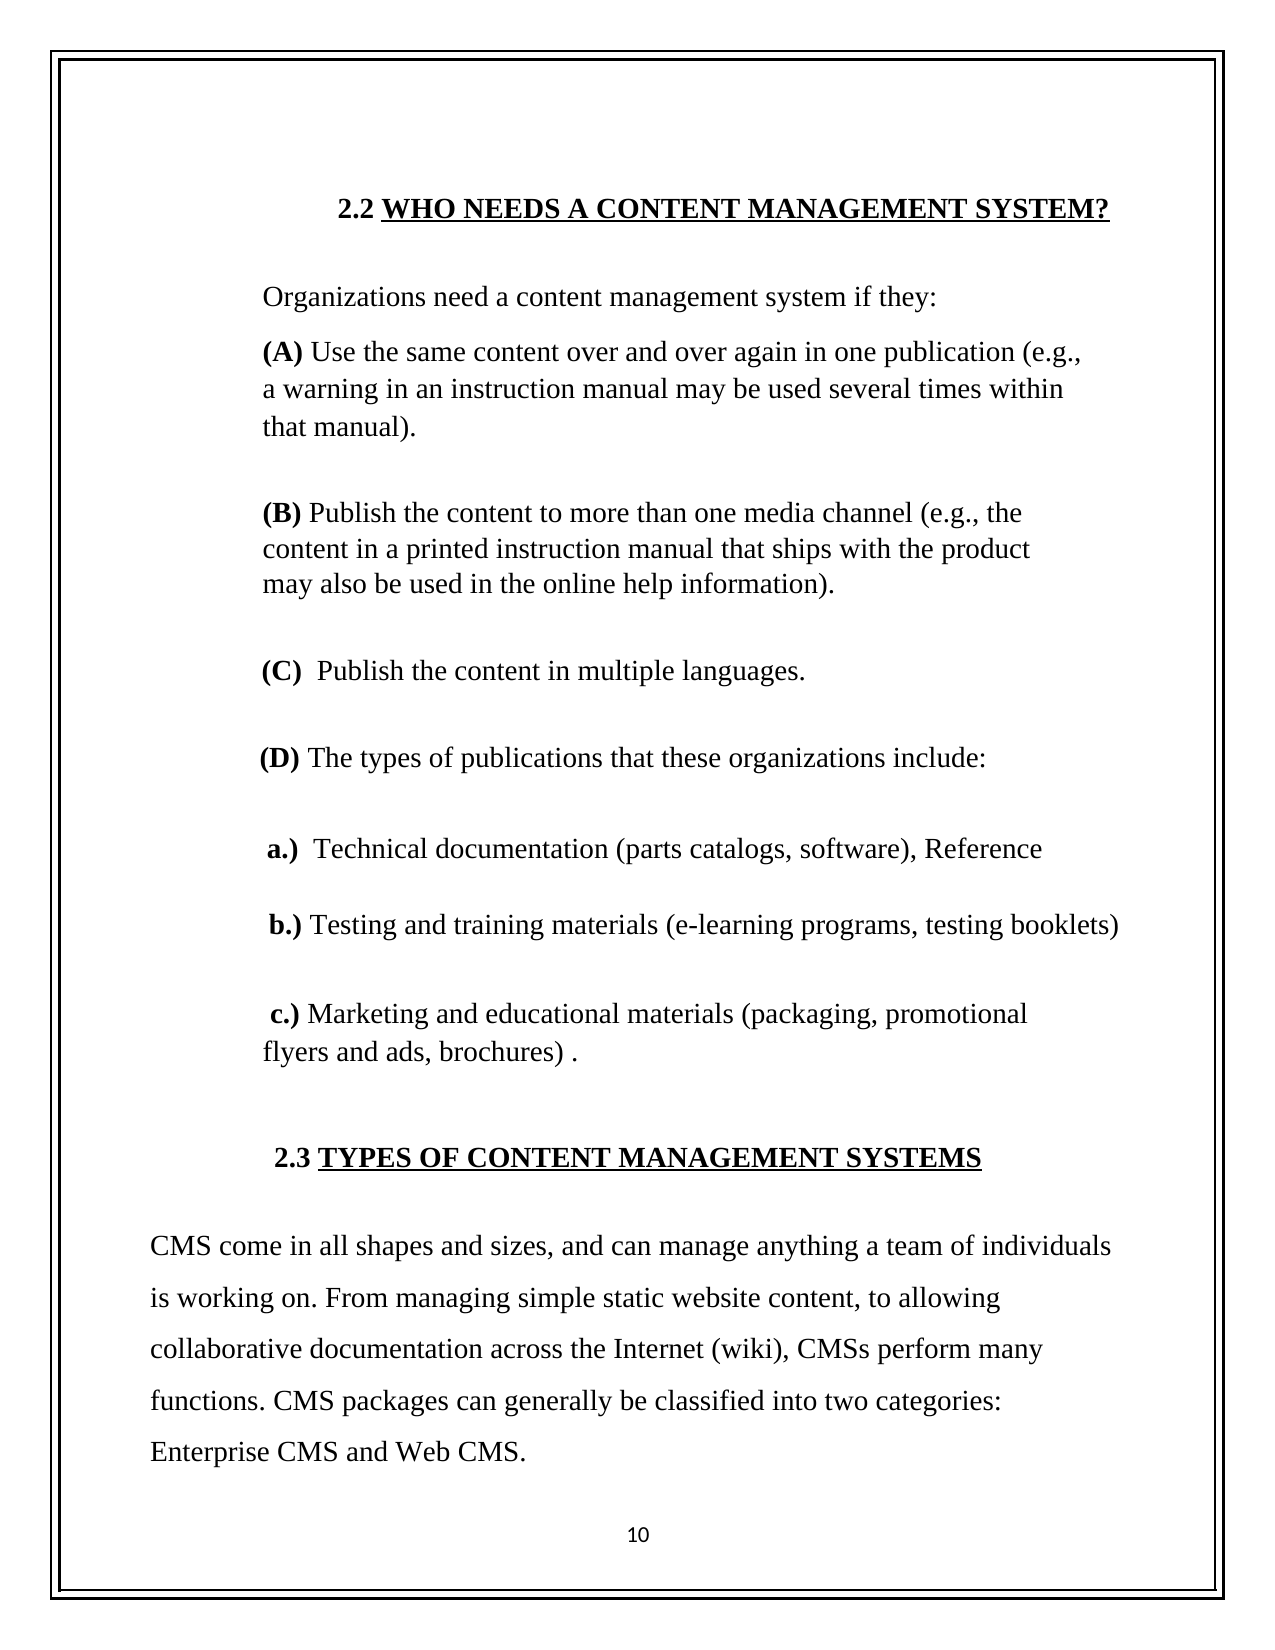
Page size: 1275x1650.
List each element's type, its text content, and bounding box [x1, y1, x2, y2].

text (B) Publish the content to more than one media channel (e.g., the content in a printed instruction manual that ships with the product may also be used in the online help information). [262, 496, 1079, 600]
text 2.3 TYPES OF CONTENT MANAGEMENT SYSTEMS [150, 1140, 1125, 1174]
text b.) Testing and training materials (e-learning programs, testing booklets) [225, 907, 1125, 941]
text (D) The types of publications that these organizations include: [150, 740, 1125, 774]
text (A) Use the same content over and over again in one publication (e.g., a warning in an instruction manual may be used several times within that manual). [262, 334, 1085, 443]
text c.) Marketing and educational materials (packaging, promotional flyers and ads, brochures) . [262, 996, 1031, 1068]
text CMS come in all shapes and sizes, and can manage anything a team of individuals is working on. From managing simple static website content, to allowing collaborative documentation across the Internet (wiki), CMSs perform many functions. CMS packages can generally be classified into two categories: Enterprise CMS and Web CMS. [150, 1228, 1121, 1468]
text a.) Technical documentation (parts catalogs, software), Reference [150, 832, 1087, 865]
text Organizations need a content management system if they: [262, 279, 1125, 313]
text 2.2 WHO NEEDS A CONTENT MANAGEMENT SYSTEM? [337, 191, 1125, 225]
text (C) Publish the content in multiple languages. [225, 653, 1125, 686]
